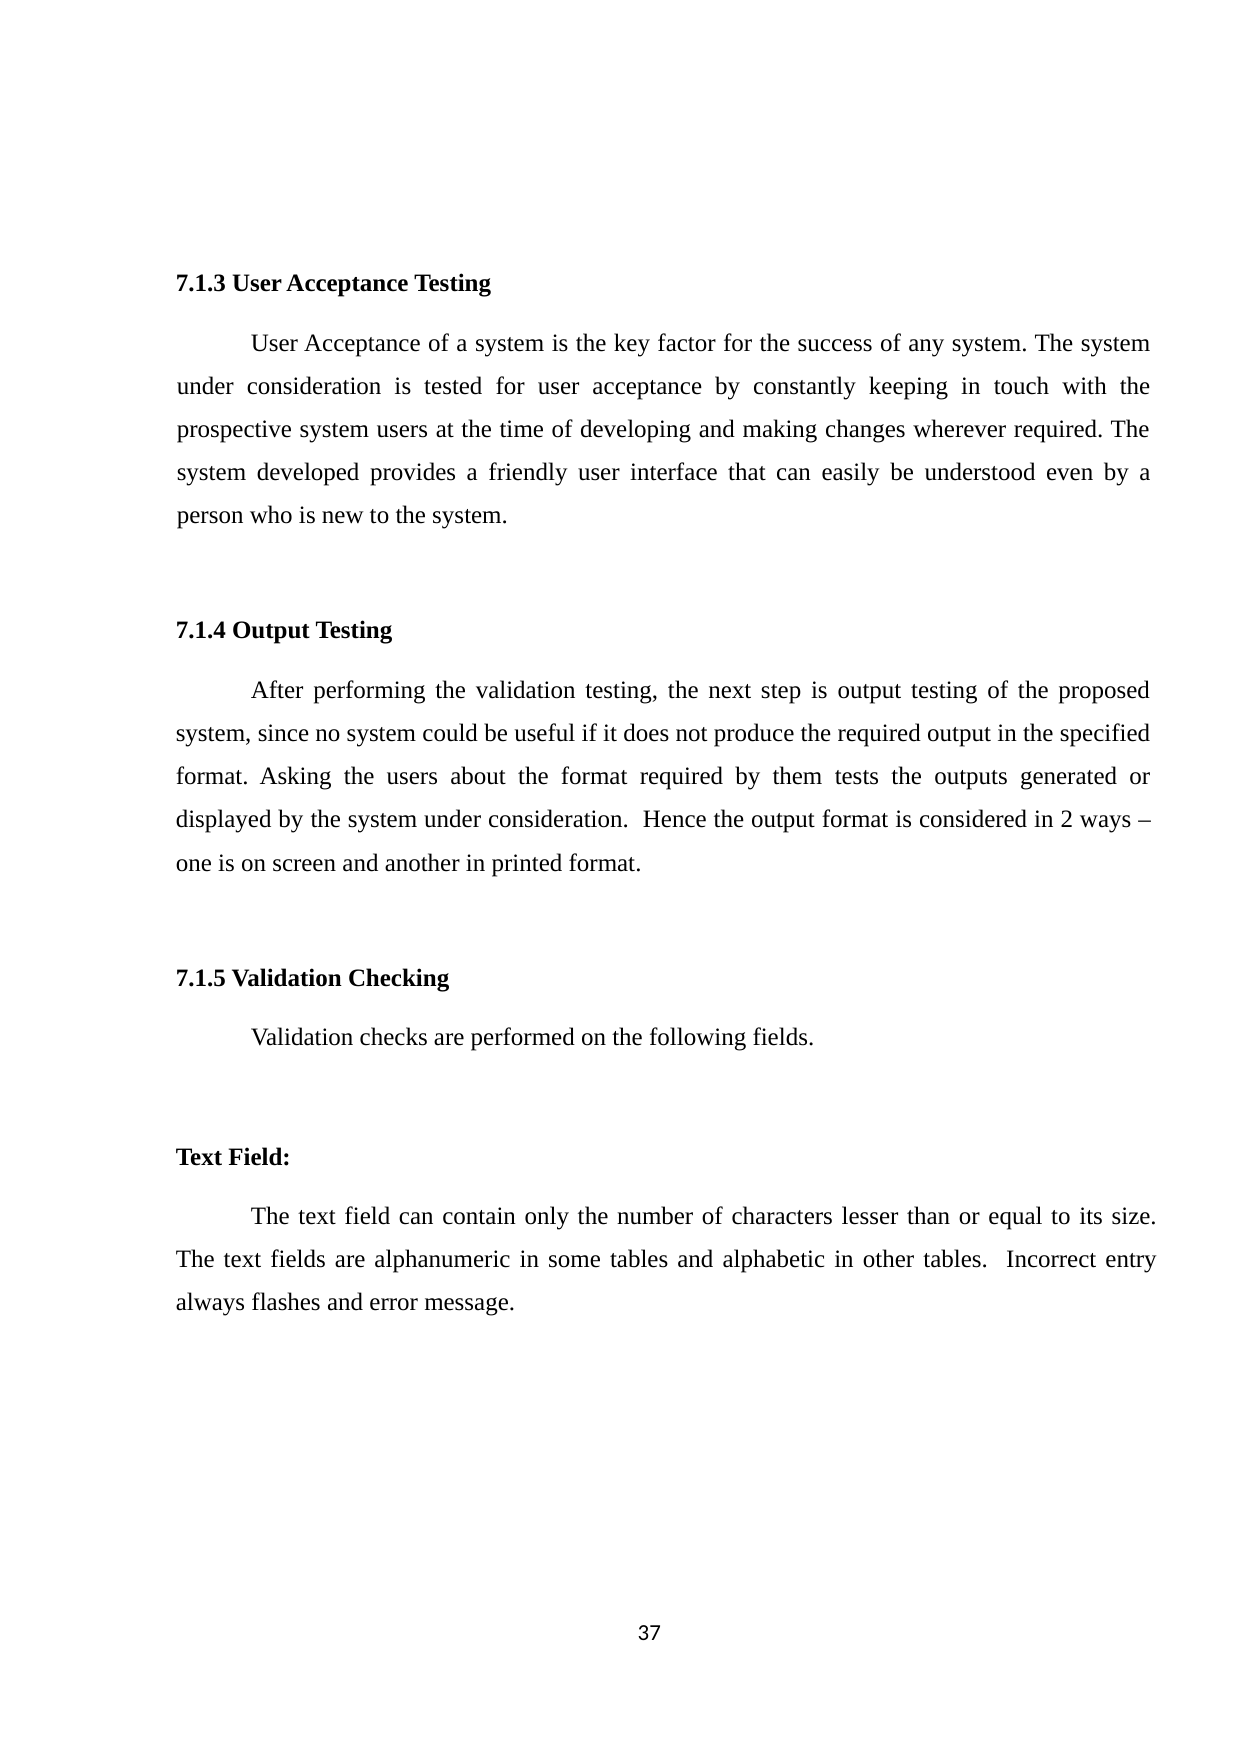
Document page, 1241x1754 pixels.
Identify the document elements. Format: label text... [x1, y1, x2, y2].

text After performing the validation testing, the next step is output testing of the proposed system, since no system could be useful if it does not produce the required output in the specified format. Asking the users about the format required by them tests the outputs generated or displayed by the system under consideration. Hence the output format is considered in 2 ways – one is on screen and another in printed format. [174, 675, 1151, 876]
text 7.1.4 Output Testing [176, 616, 1151, 644]
text User Acceptance of a system is the key factor for the success of any system. The system under consideration is tested for user acceptance by constantly keeping in touch with the prospective system users at the time of developing and making changes wherever required. The system developed provides a friendly user interface that can easily be understood even by a person who is new to the system. [176, 328, 1151, 529]
text 7.1.5 Validation Checking [176, 963, 1151, 992]
text The text field can contain only the number of characters lesser than or equal to its size. The text fields are alphanumeric in some tables and alphabetic in other tables. Incorrect entry always flashes and error message. [176, 1201, 1158, 1316]
text 7.1.3 User Acceptance Testing [176, 268, 1151, 297]
text Validation checks are performed on the following fields. [176, 1022, 1151, 1051]
text Text Field: [176, 1142, 1151, 1170]
